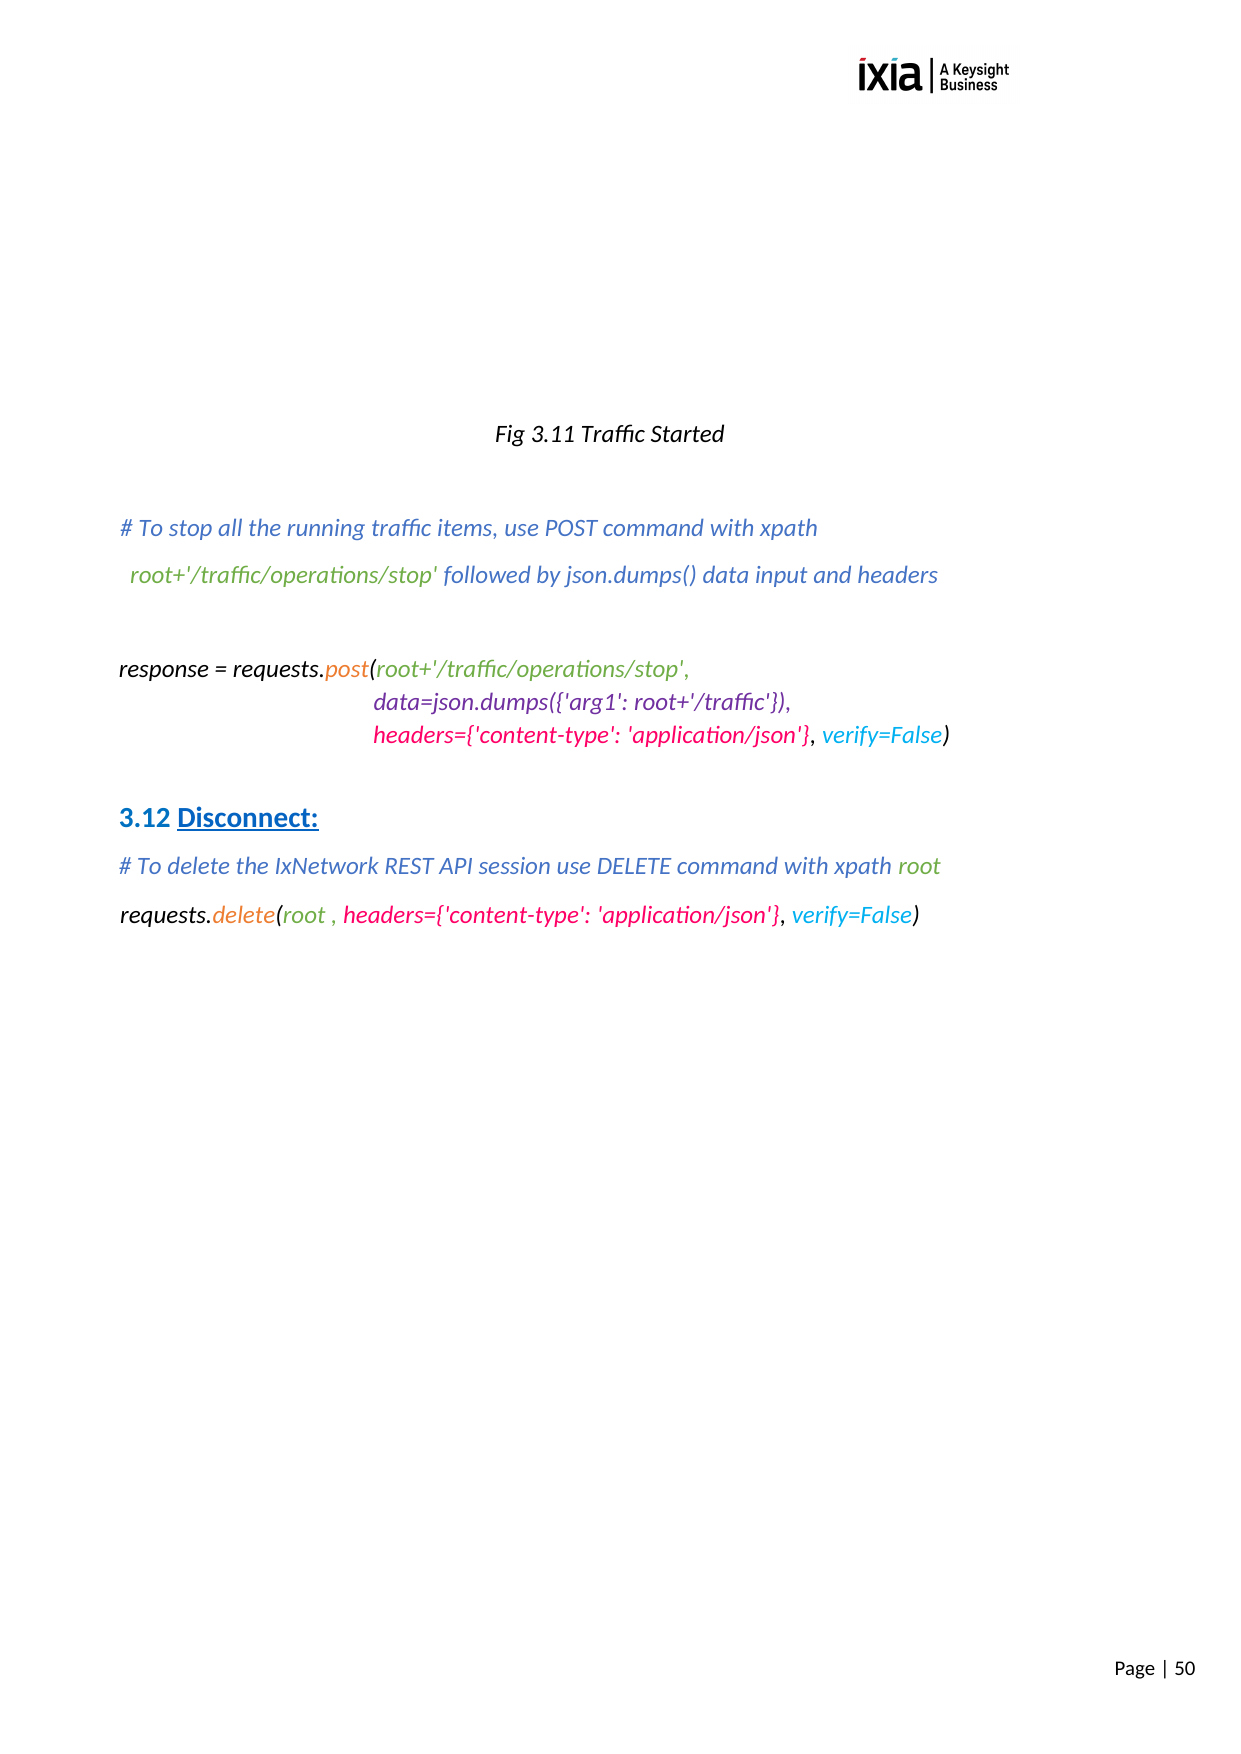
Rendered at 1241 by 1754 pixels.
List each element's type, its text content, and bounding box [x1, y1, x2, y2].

picture [847, 45, 1021, 104]
text response = requests.post(root+'/traffic/operations/stop', [118, 653, 1195, 684]
text # To delete the IxNetwork REST API session use DELETE command with xpath root [118, 850, 1195, 880]
text requests.delete(root , headers={'content-type': 'application/json'}, verify=False) [120, 899, 1195, 930]
subtitle Disconnect: [118, 799, 1141, 834]
text data=json.dumps({'arg1': root+'/traffic'}), [343, 686, 1195, 717]
text root+'/traffic/operations/stop' followed by json.dumps() data input and headers [45, 559, 1195, 590]
text Fig 3.11 Traffic Started [449, 418, 1195, 449]
text # To stop all the running traffic items, use POST command with xpath [45, 512, 1195, 543]
text headers={'content-type': 'application/json'}, verify=False) [118, 719, 1195, 749]
